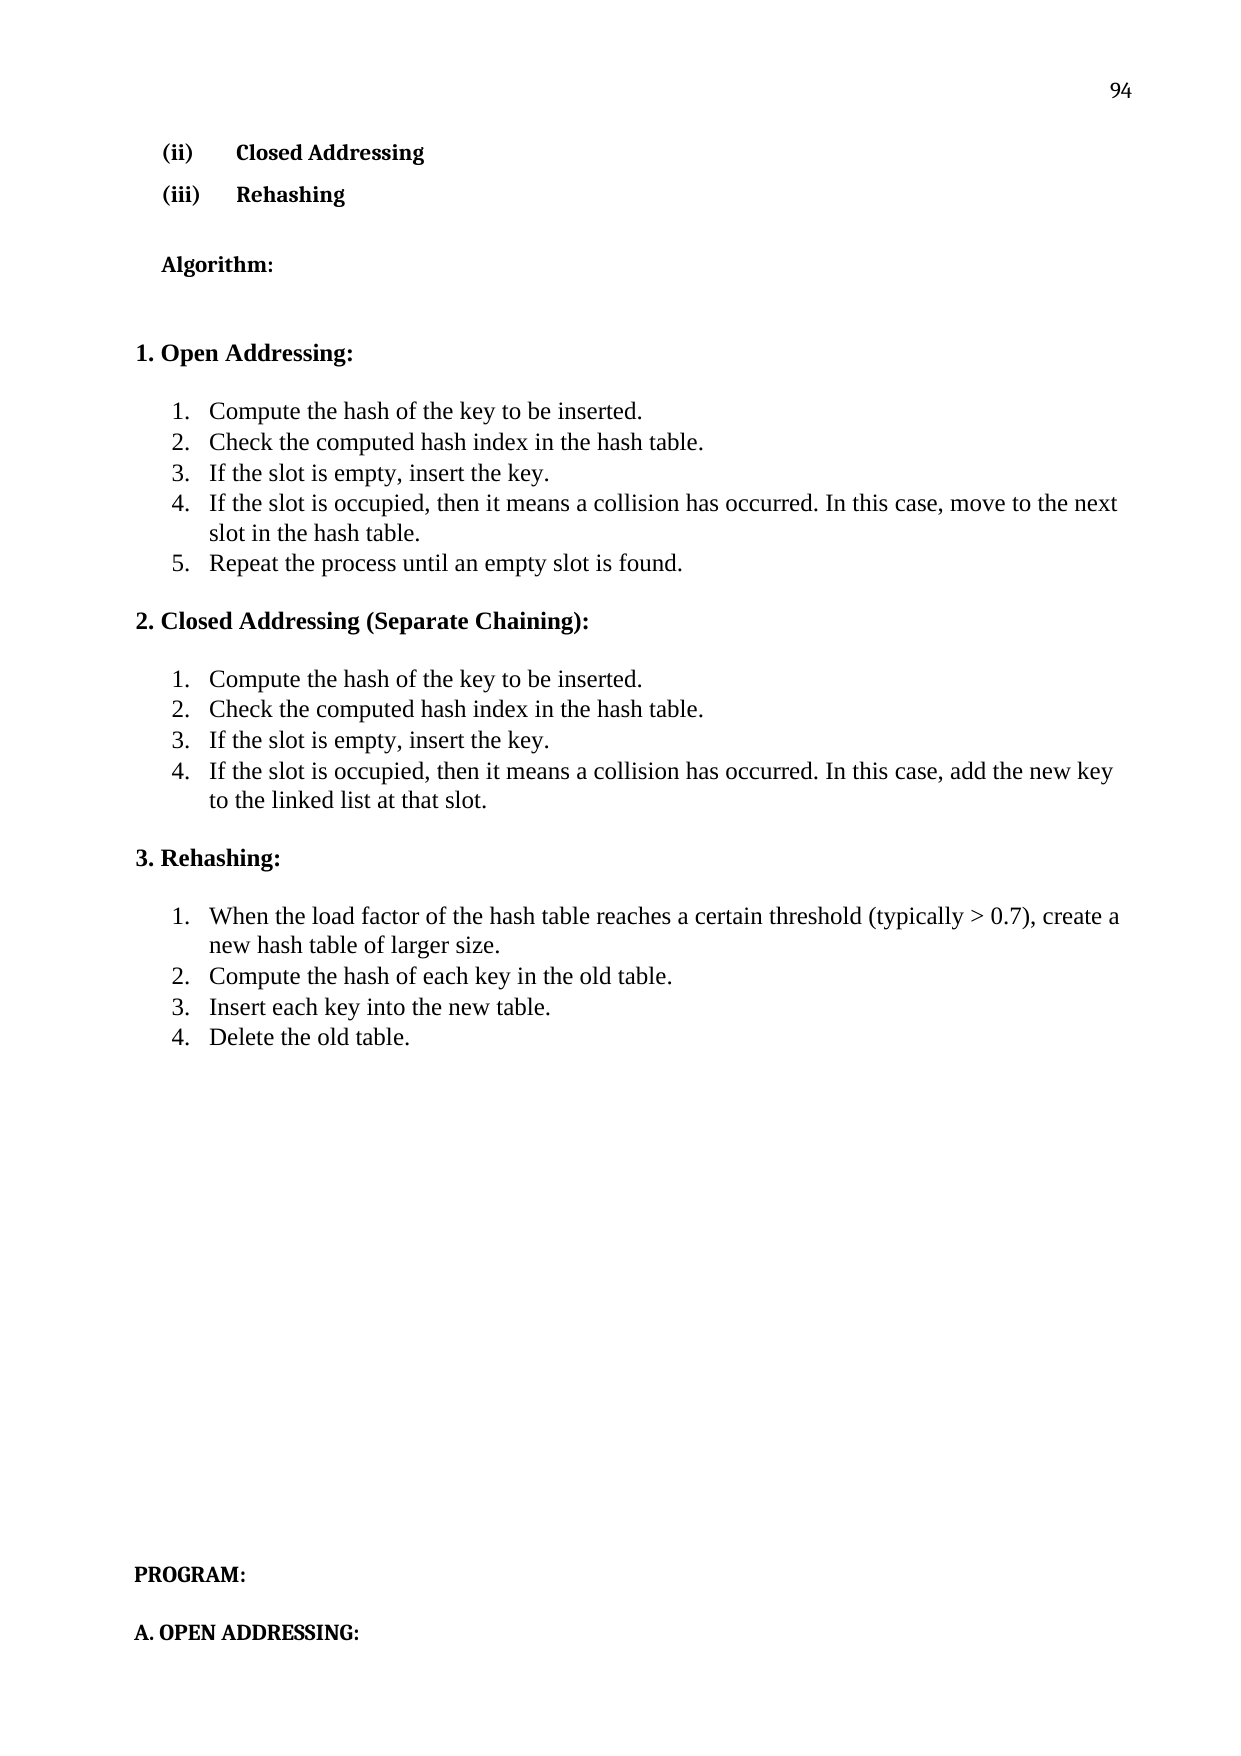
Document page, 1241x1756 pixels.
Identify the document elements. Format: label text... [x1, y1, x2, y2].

list Check the computed hash index in the hash table. [171, 427, 1136, 456]
list Rehashing [161, 182, 1136, 208]
list When the load factor of the hash table reaches a certain threshold (typically > 0.7), create a new hash table of larger size. [171, 901, 1136, 959]
list Compute the hash of the key to be inserted. [171, 396, 1136, 425]
text Algorithm: [161, 252, 1136, 278]
list Repeat the process until an empty slot is found. [171, 548, 1136, 577]
list Compute the hash of the key to be inserted. [171, 664, 1136, 693]
list Rehashing: [135, 843, 1136, 872]
list Closed Addressing (Separate Chaining): [135, 606, 1136, 634]
list Closed Addressing [161, 139, 1136, 166]
list If the slot is empty, insert the key. [171, 458, 1136, 486]
list If the slot is occupied, then it means a collision has occurred. In this case, add the new key to the linked list at that slot. [171, 756, 1136, 814]
list Check the computed hash index in the hash table. [171, 694, 1136, 723]
text PROGRAM: [134, 1562, 1136, 1588]
list If the slot is occupied, then it means a collision has occurred. In this case, move to the next slot in the hash table. [171, 488, 1136, 547]
list If the slot is empty, insert the key. [171, 725, 1136, 754]
text A. OPEN ADDRESSING: [134, 1620, 1136, 1646]
list Delete the old table. [171, 1022, 1136, 1051]
list Insert each key into the new table. [171, 992, 1136, 1020]
list Open Addressing: [135, 338, 1136, 367]
list Compute the hash of each key in the old table. [171, 961, 1136, 990]
